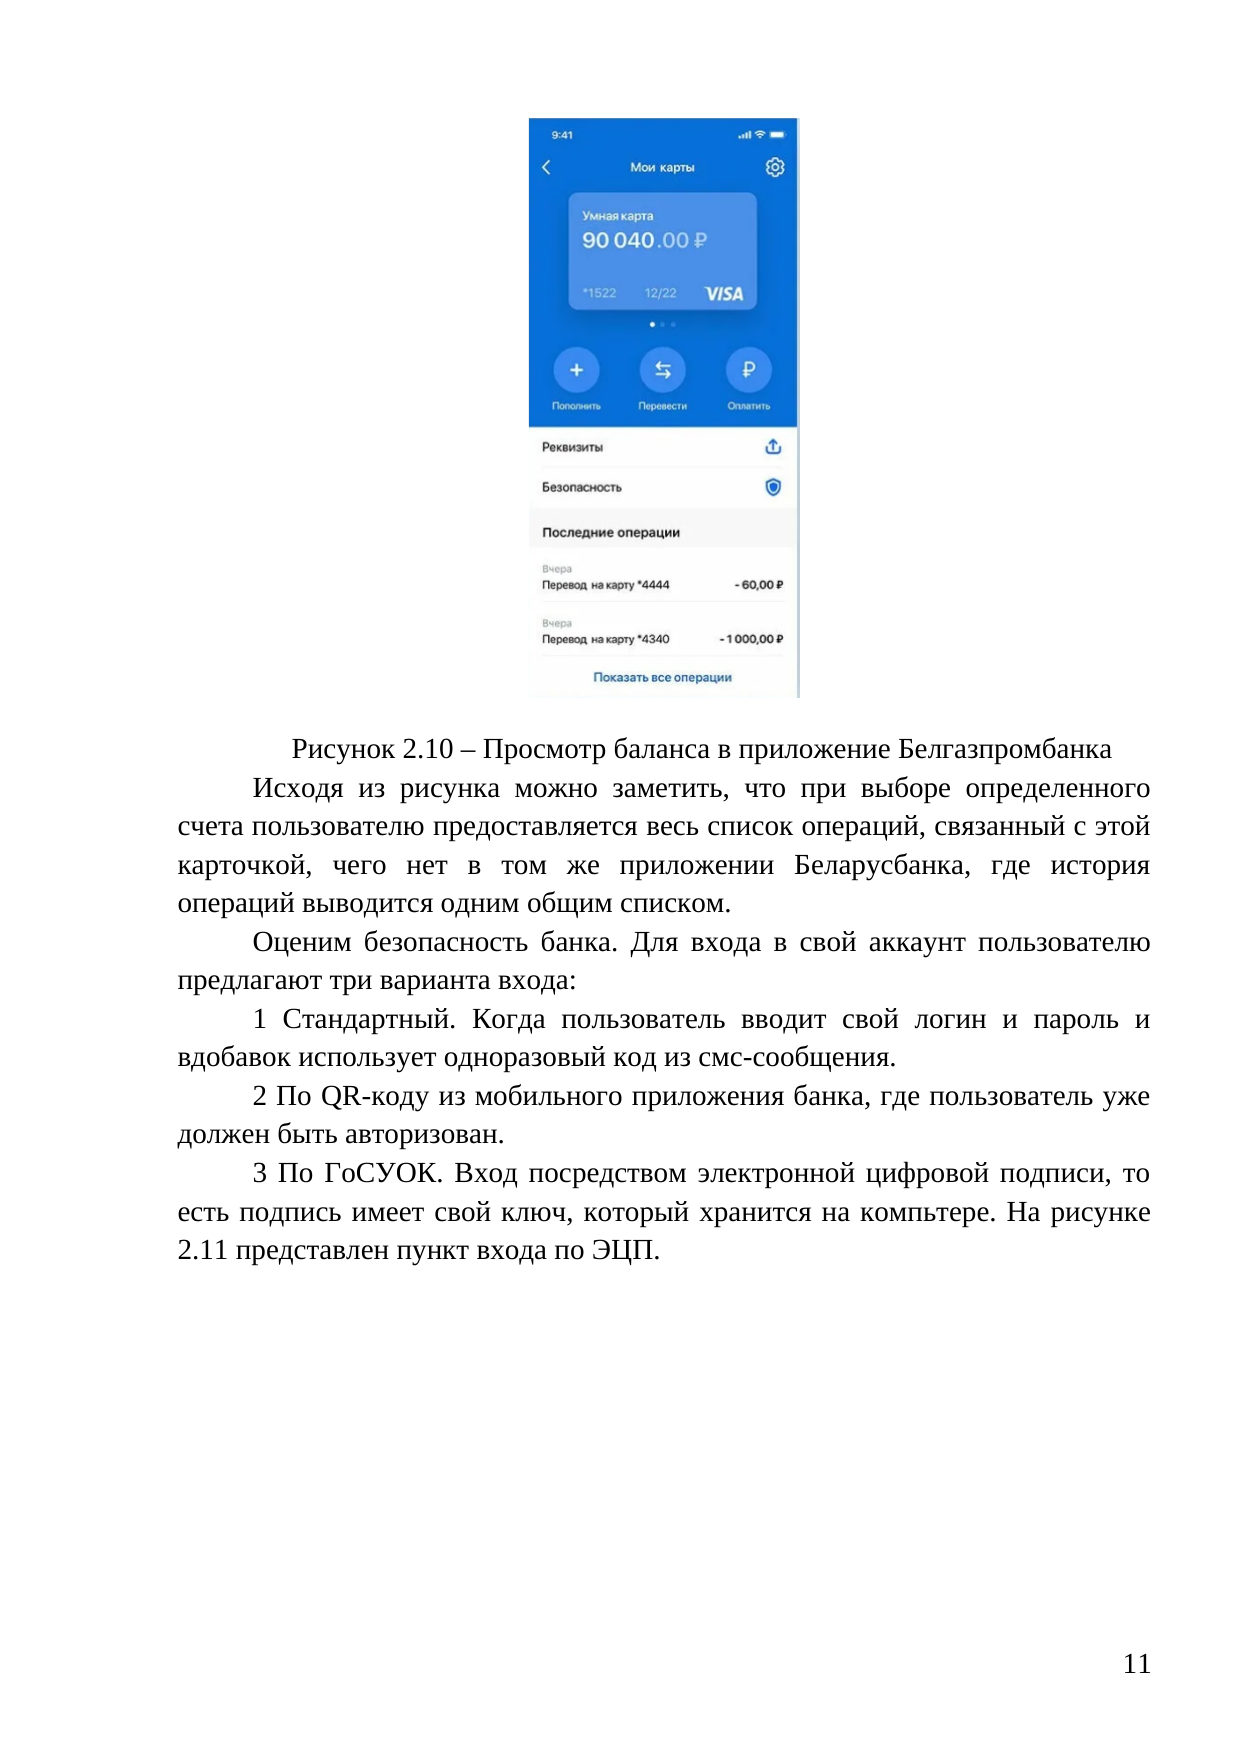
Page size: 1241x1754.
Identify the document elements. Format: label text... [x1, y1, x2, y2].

text Рисунок 2.10 – Просмотр баланса в приложение Белгазпромбанка [177, 731, 1152, 765]
picture [528, 118, 800, 698]
text Исходя из рисунка можно заметить, что при выборе определенного счета пользователю предоставляется весь список операций, связанный с этой карточкой, чего нет в том же приложении Беларусбанка, где история операций выводится одним общим списком. [177, 770, 1152, 919]
text 1 Стандартный. Когда пользователь вводит свой логин и пароль и вдобавок использует одноразовый код из смс-сообщения. [177, 1001, 1152, 1073]
text 2 По QR-коду из мобильного приложения банка, где пользователь уже должен быть авторизован. [177, 1078, 1152, 1150]
text Оценим безопасность банка. Для входа в свой аккаунт пользователю предлагают три варианта входа: [177, 924, 1152, 996]
text 3 По ГоСУОК. Вход посредством электронной цифровой подписи, то есть подпись имеет свой ключ, который хранится на компьтере. На рисунке 2.11 представлен пункт входа по ЭЦП. [177, 1155, 1152, 1266]
